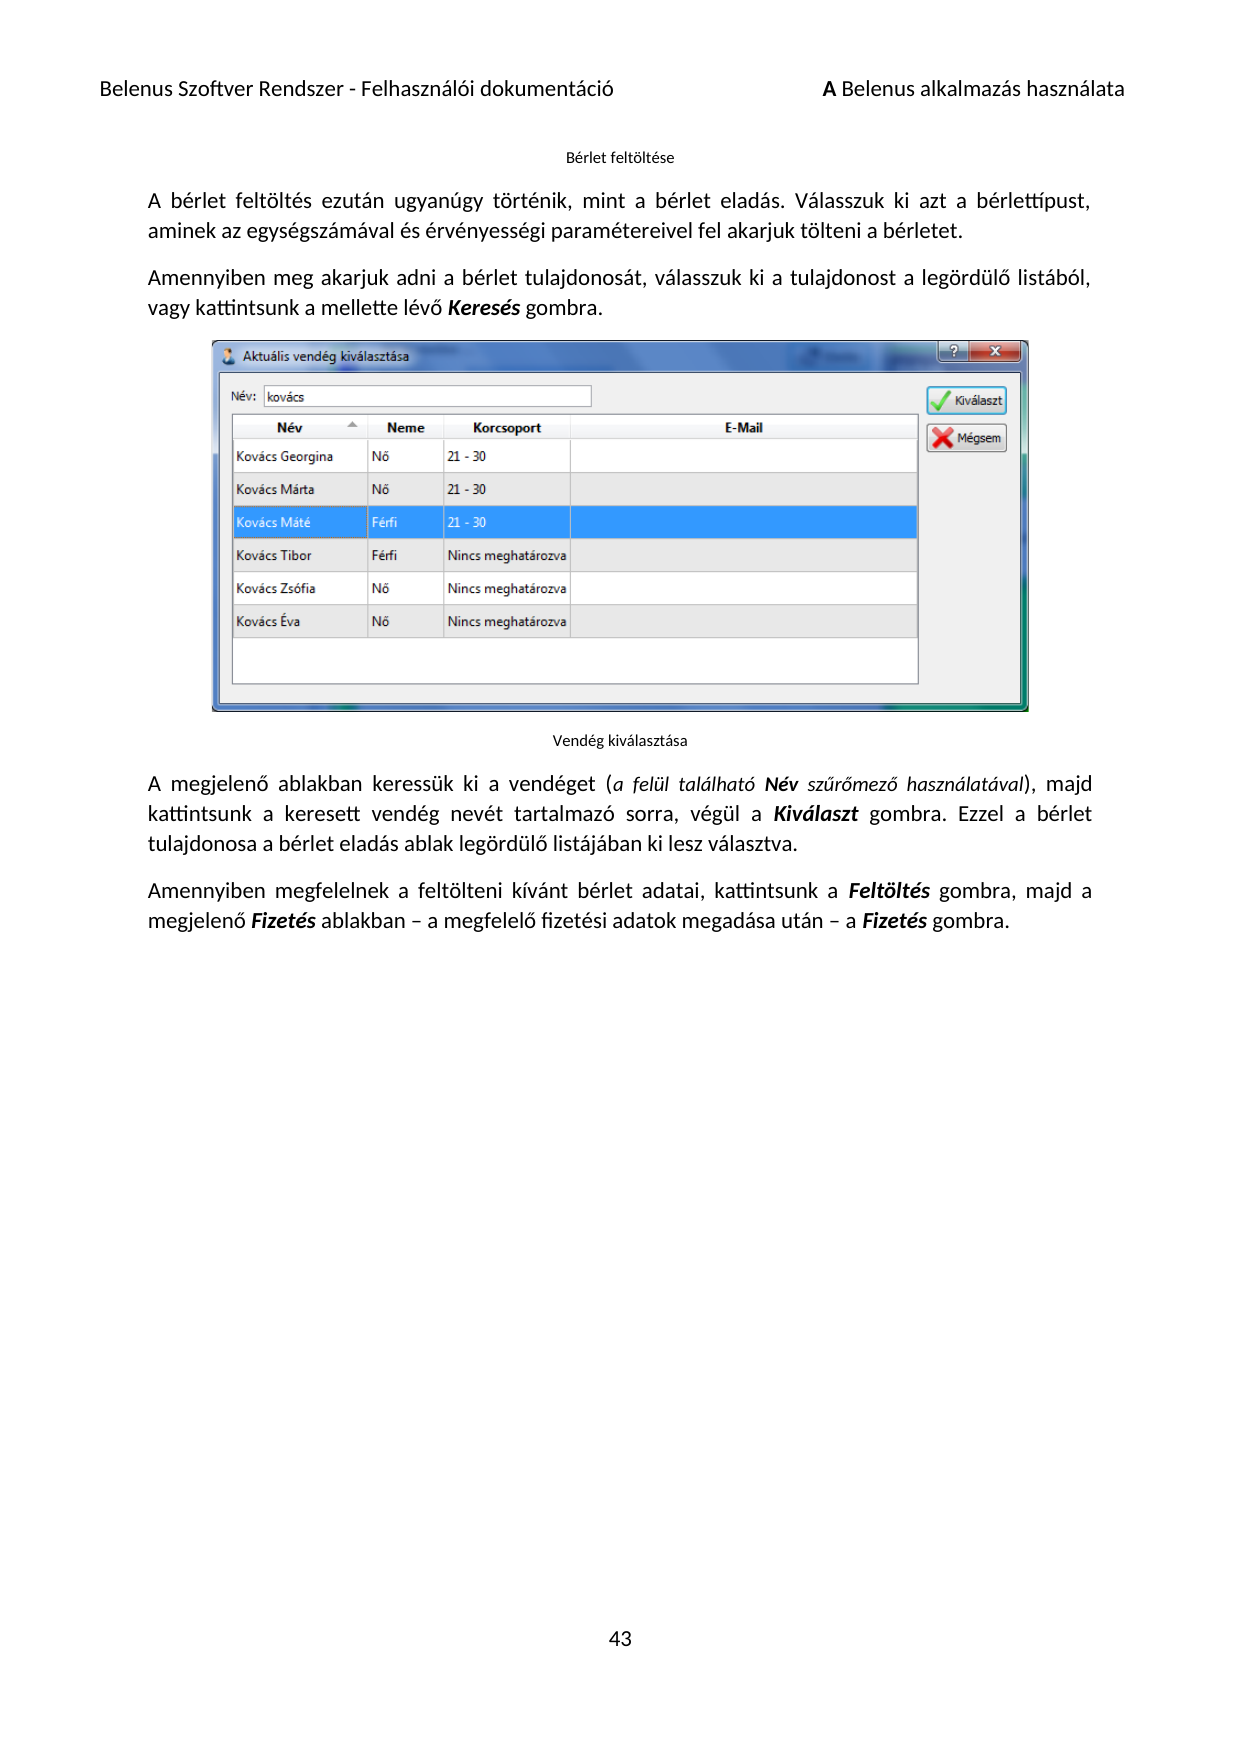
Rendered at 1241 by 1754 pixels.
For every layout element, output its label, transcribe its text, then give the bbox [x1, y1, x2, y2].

text Amennyiben megfelelnek a feltölteni kívánt bérlet adatai, kattintsunk a Feltöltés gombra, majd a megjelenő Fizetés ablakban – a megfelelő fizetési adatok megadása után – a Fizetés gombra. [148, 876, 1093, 935]
text Vendég kiválasztása [148, 731, 1093, 751]
text A bérlet feltöltés ezután ugyanúgy történik, mint a bérlet eladás. Válasszuk ki azt a bérlettípust, aminek az egységszámával és érvényességi paramétereivel fel akarjuk tölteni a bérletet. [148, 186, 1093, 244]
text A megjelenő ablakban keressük ki a vendéget (a felül található Név szűrőmező használatával), majd kattintsunk a keresett vendég nevét tartalmazó sorra, végül a Kiválaszt gombra. Ezzel a bérlet tulajdonosa a bérlet eladás ablak legördülő listájában ki lesz választva. [148, 769, 1093, 858]
text Amennyiben meg akarjuk adni a bérlet tulajdonosát, válasszuk ki a tulajdonost a legördülő listából, vagy kattintsunk a mellette lévő Keresés gombra. [148, 263, 1093, 321]
text Bérlet feltöltése [148, 148, 1093, 168]
picture [211, 340, 1029, 712]
